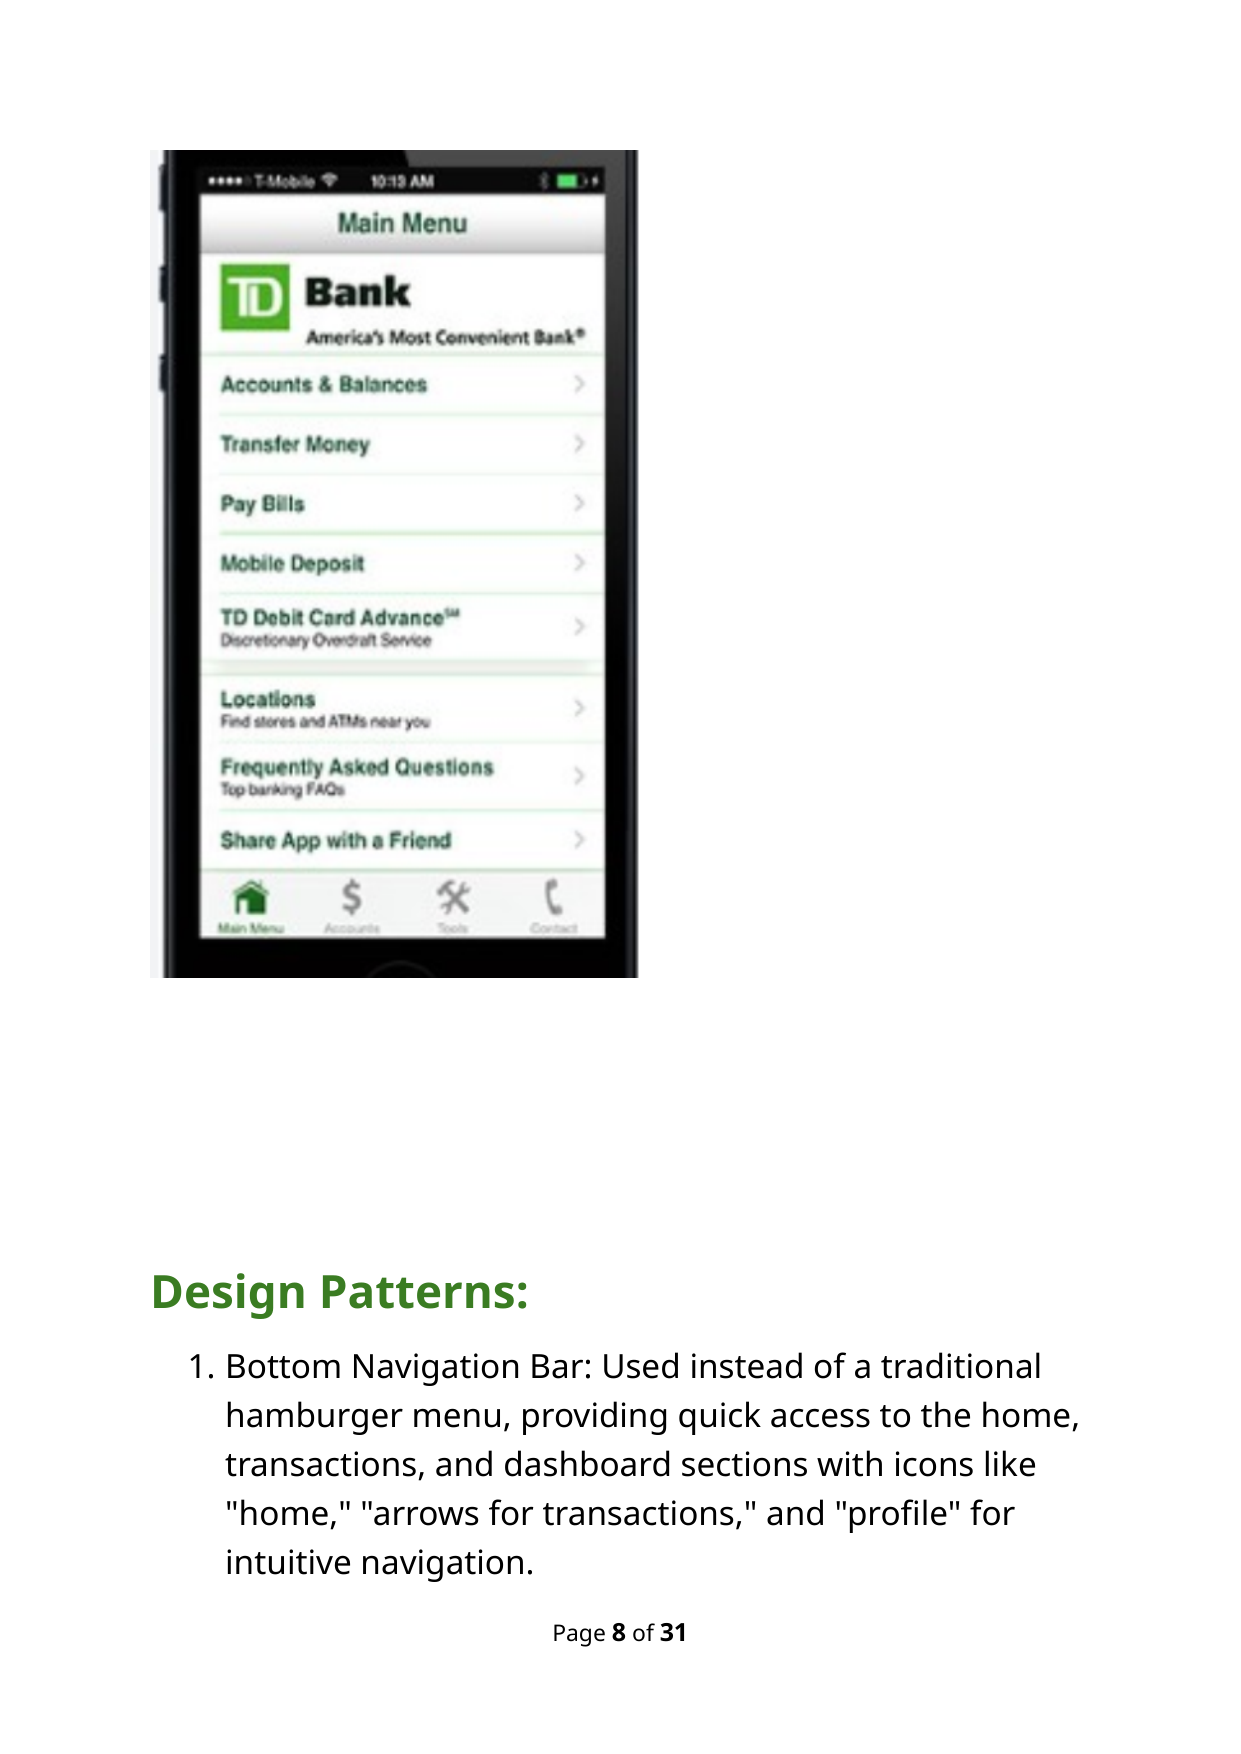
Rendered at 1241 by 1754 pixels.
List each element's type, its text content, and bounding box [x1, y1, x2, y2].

picture [150, 150, 639, 978]
text Design Patterns: [150, 1259, 1090, 1322]
list Bottom Navigation Bar: Used instead of a traditional hamburger menu, providing quick access to the home, transactions, and dashboard sections with icons like "home," "arrows for transactions," and "profile" for intuitive navigation. [187, 1343, 1090, 1584]
